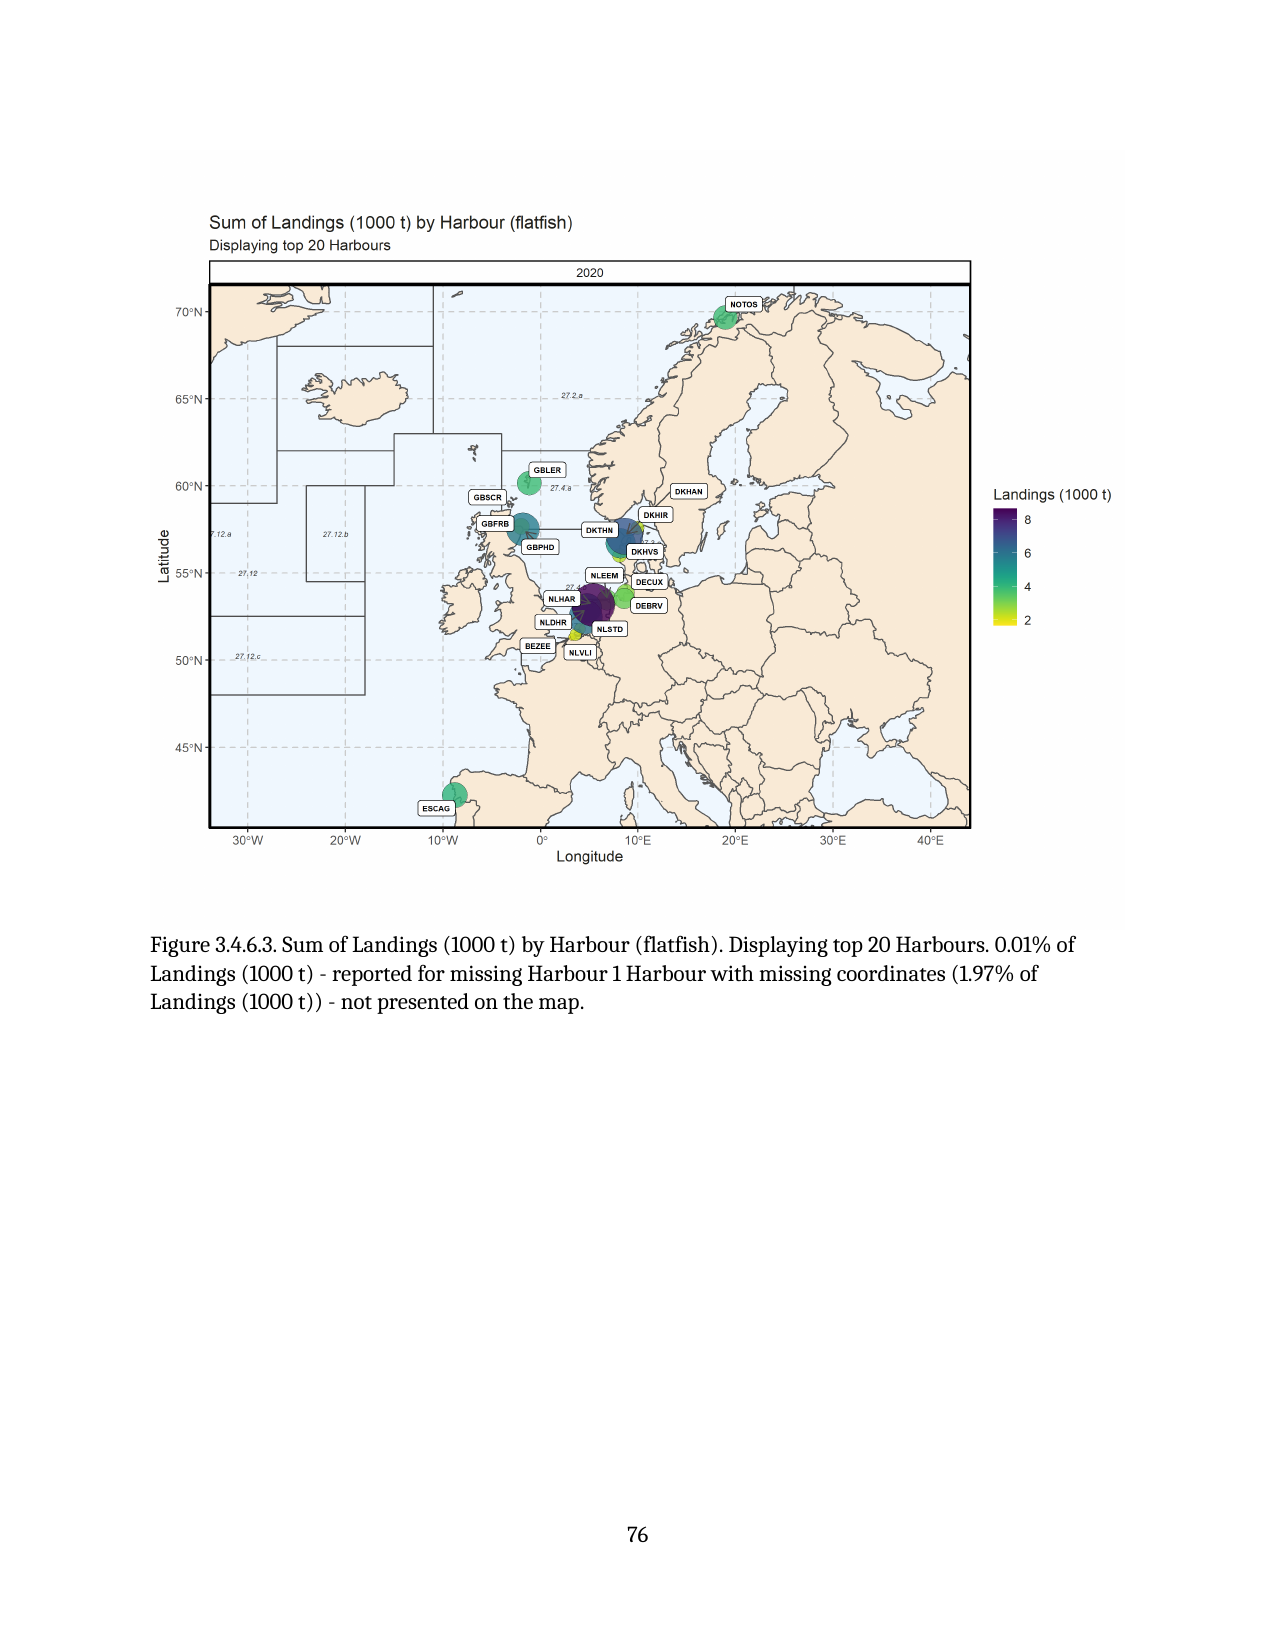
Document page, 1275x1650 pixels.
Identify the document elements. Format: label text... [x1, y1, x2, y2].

picture [150, 150, 1125, 930]
text Figure 3.4.6.3. Sum of Landings (1000 t) by Harbour (flatfish). Displaying top 20 Harbours. 0.01% of Landings (1000 t) - reported for missing Harbour 1 Harbour with missing coordinates (1.97% of Landings (1000 t)) - not presented on the map. [150, 930, 1125, 1015]
